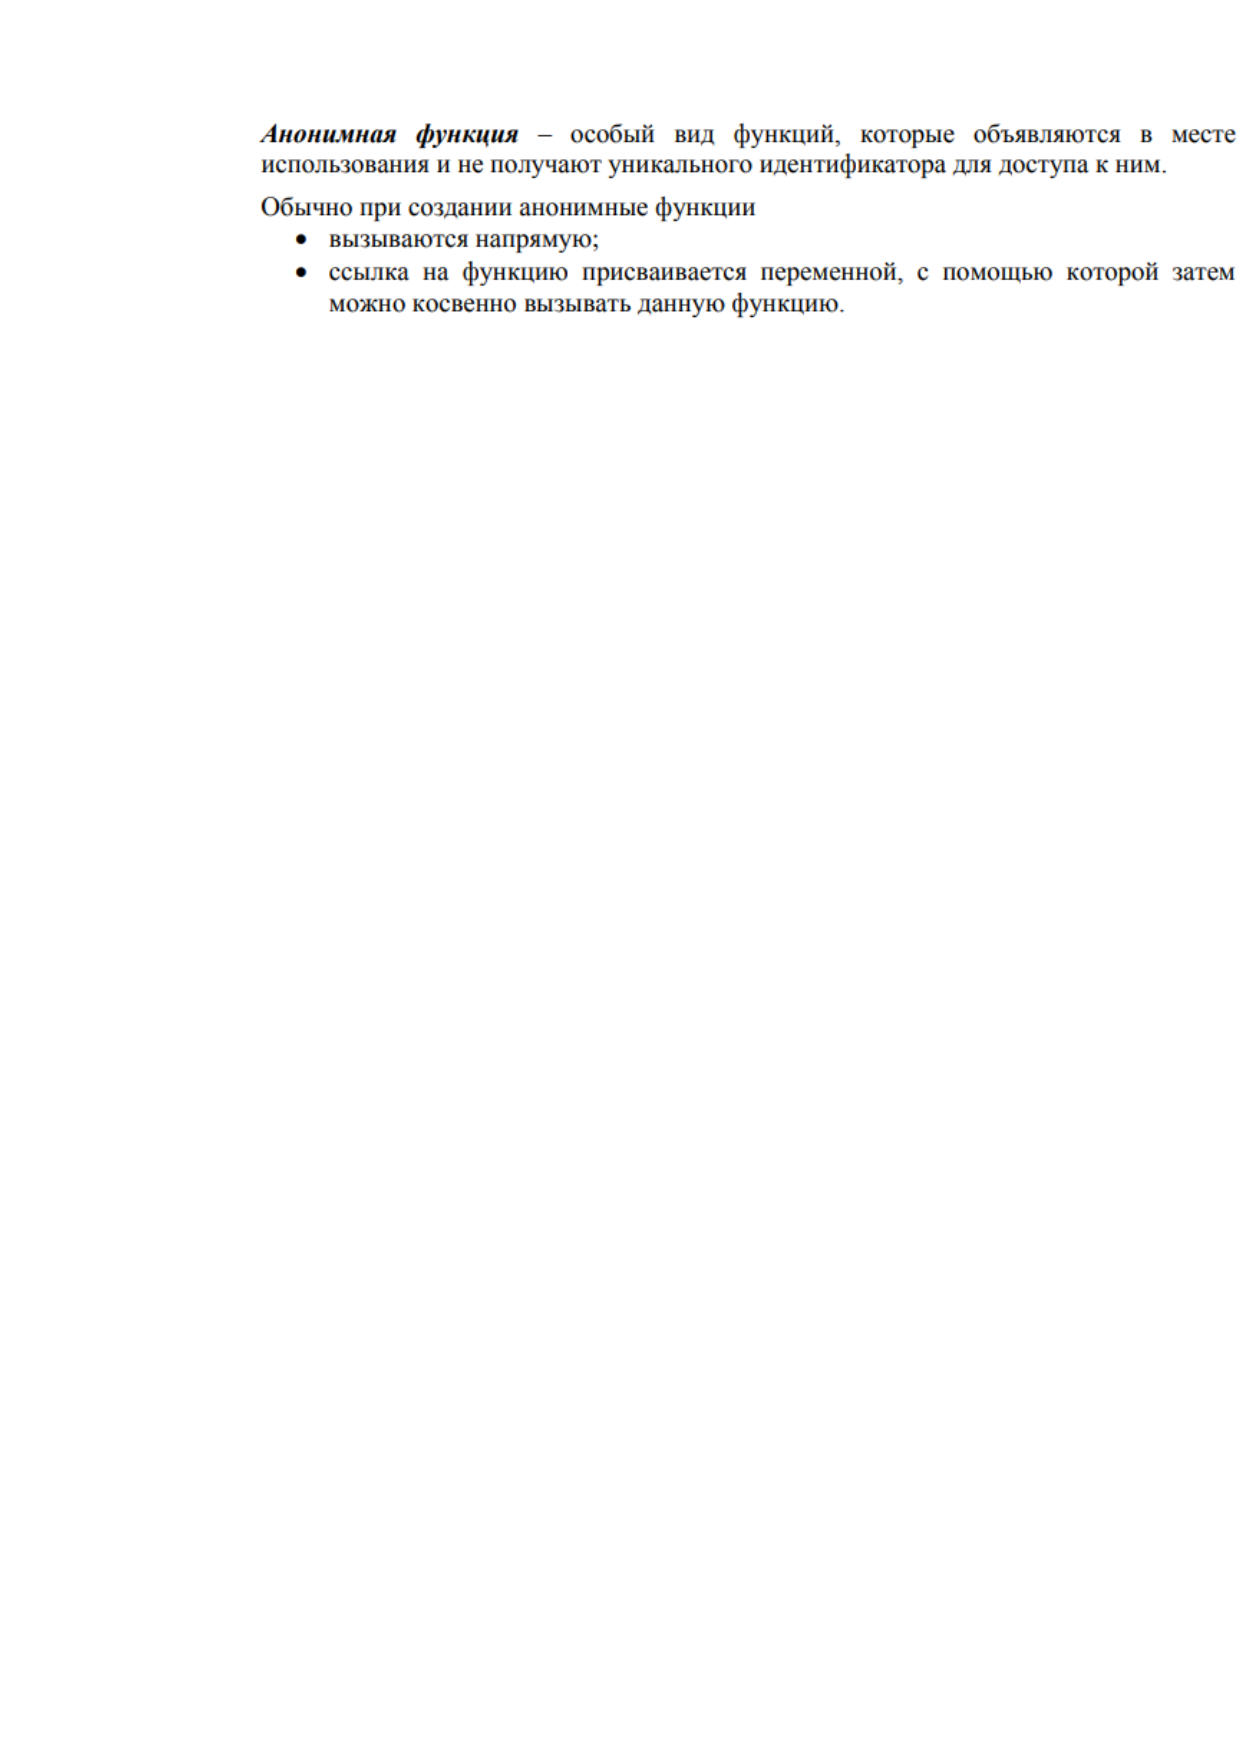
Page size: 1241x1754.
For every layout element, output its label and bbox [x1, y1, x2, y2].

picture [252, 118, 1241, 326]
